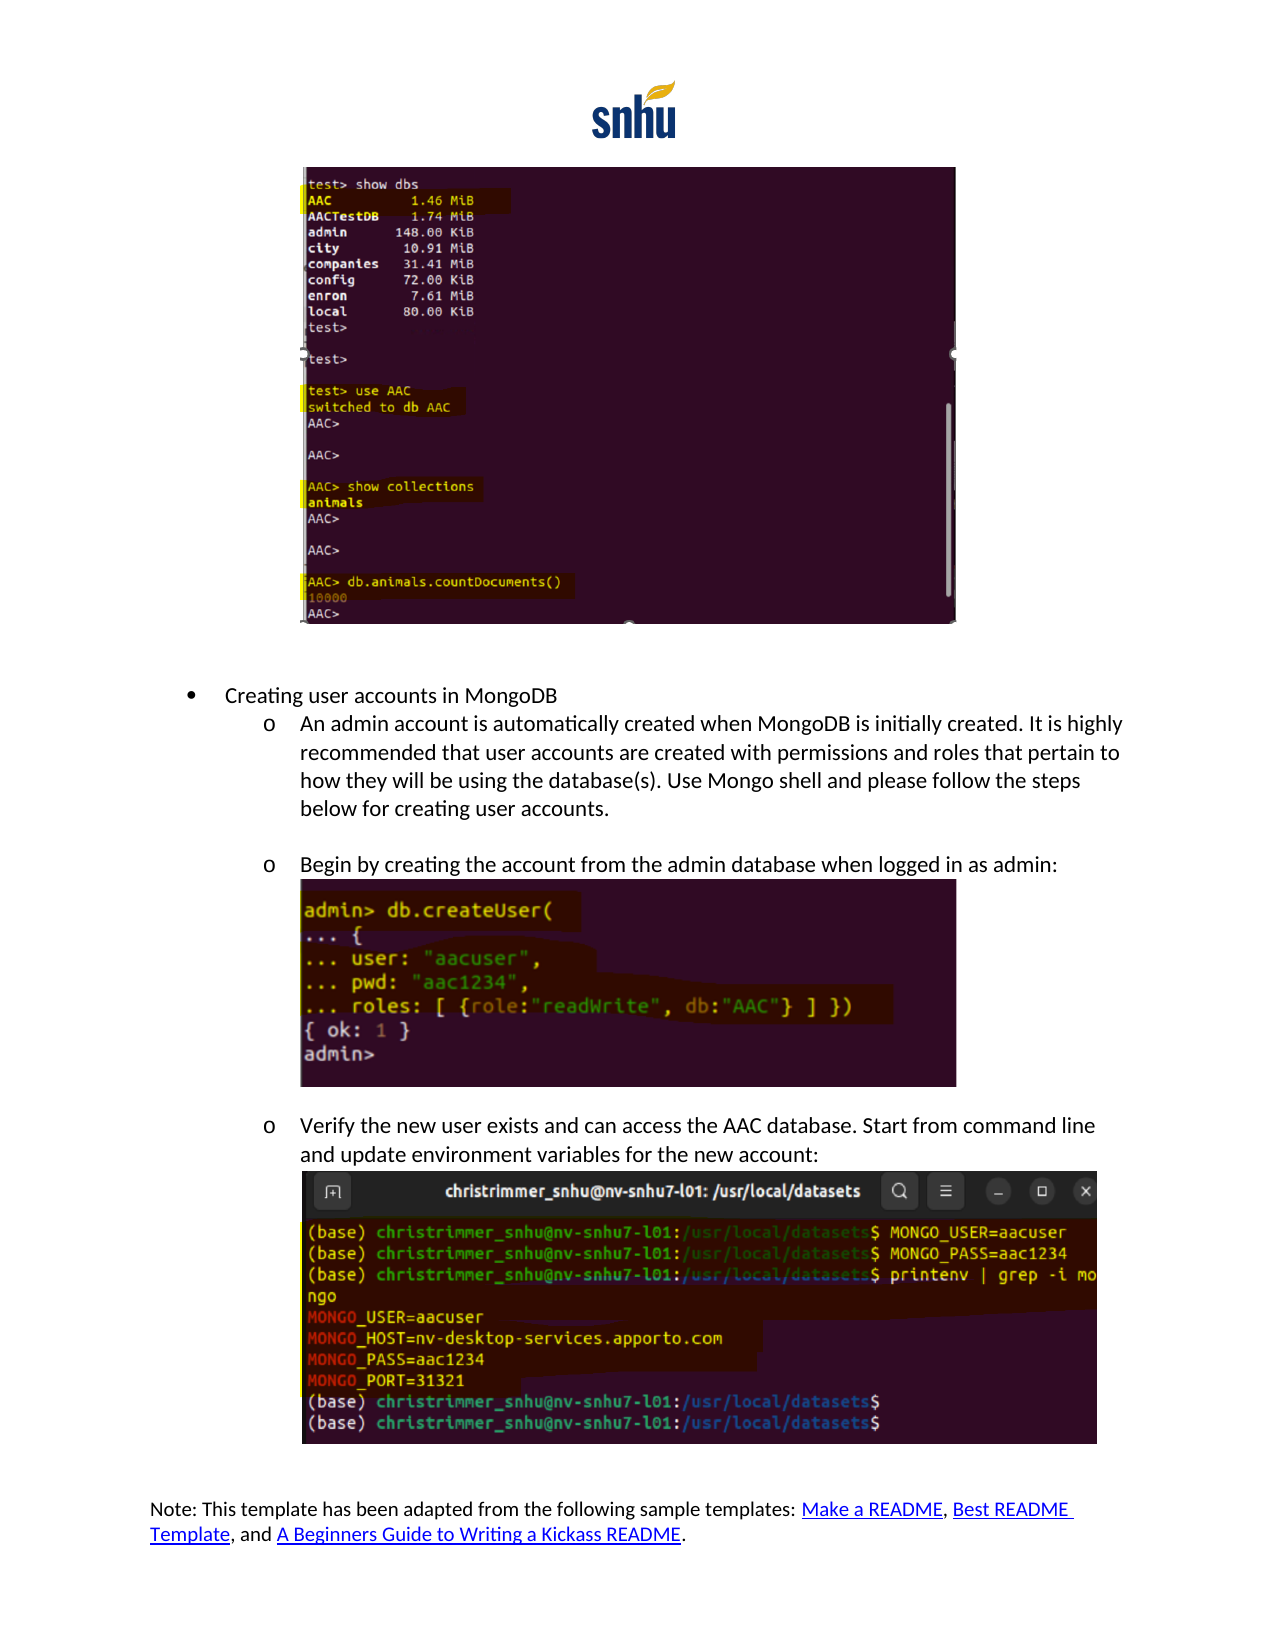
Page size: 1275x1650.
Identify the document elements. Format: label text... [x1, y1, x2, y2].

picture [300, 879, 957, 1087]
list Begin by creating the account from the admin database when logged in as admin: [262, 850, 1125, 879]
picture [300, 1168, 1097, 1444]
list Creating user accounts in MongoDB [187, 681, 1125, 709]
list An admin account is automatically created when MongoDB is initially created. It is highly recommended that user accounts are created with permissions and roles that pertain to how they will be using the database(s). Use Mongo shell and please follow the steps below for creating user accounts. [262, 709, 1125, 822]
picture [300, 167, 957, 624]
picture [573, 75, 702, 147]
list Verify the new user exists and can access the AAC database. Start from command line and update environment variables for the new account: [262, 1111, 1125, 1168]
